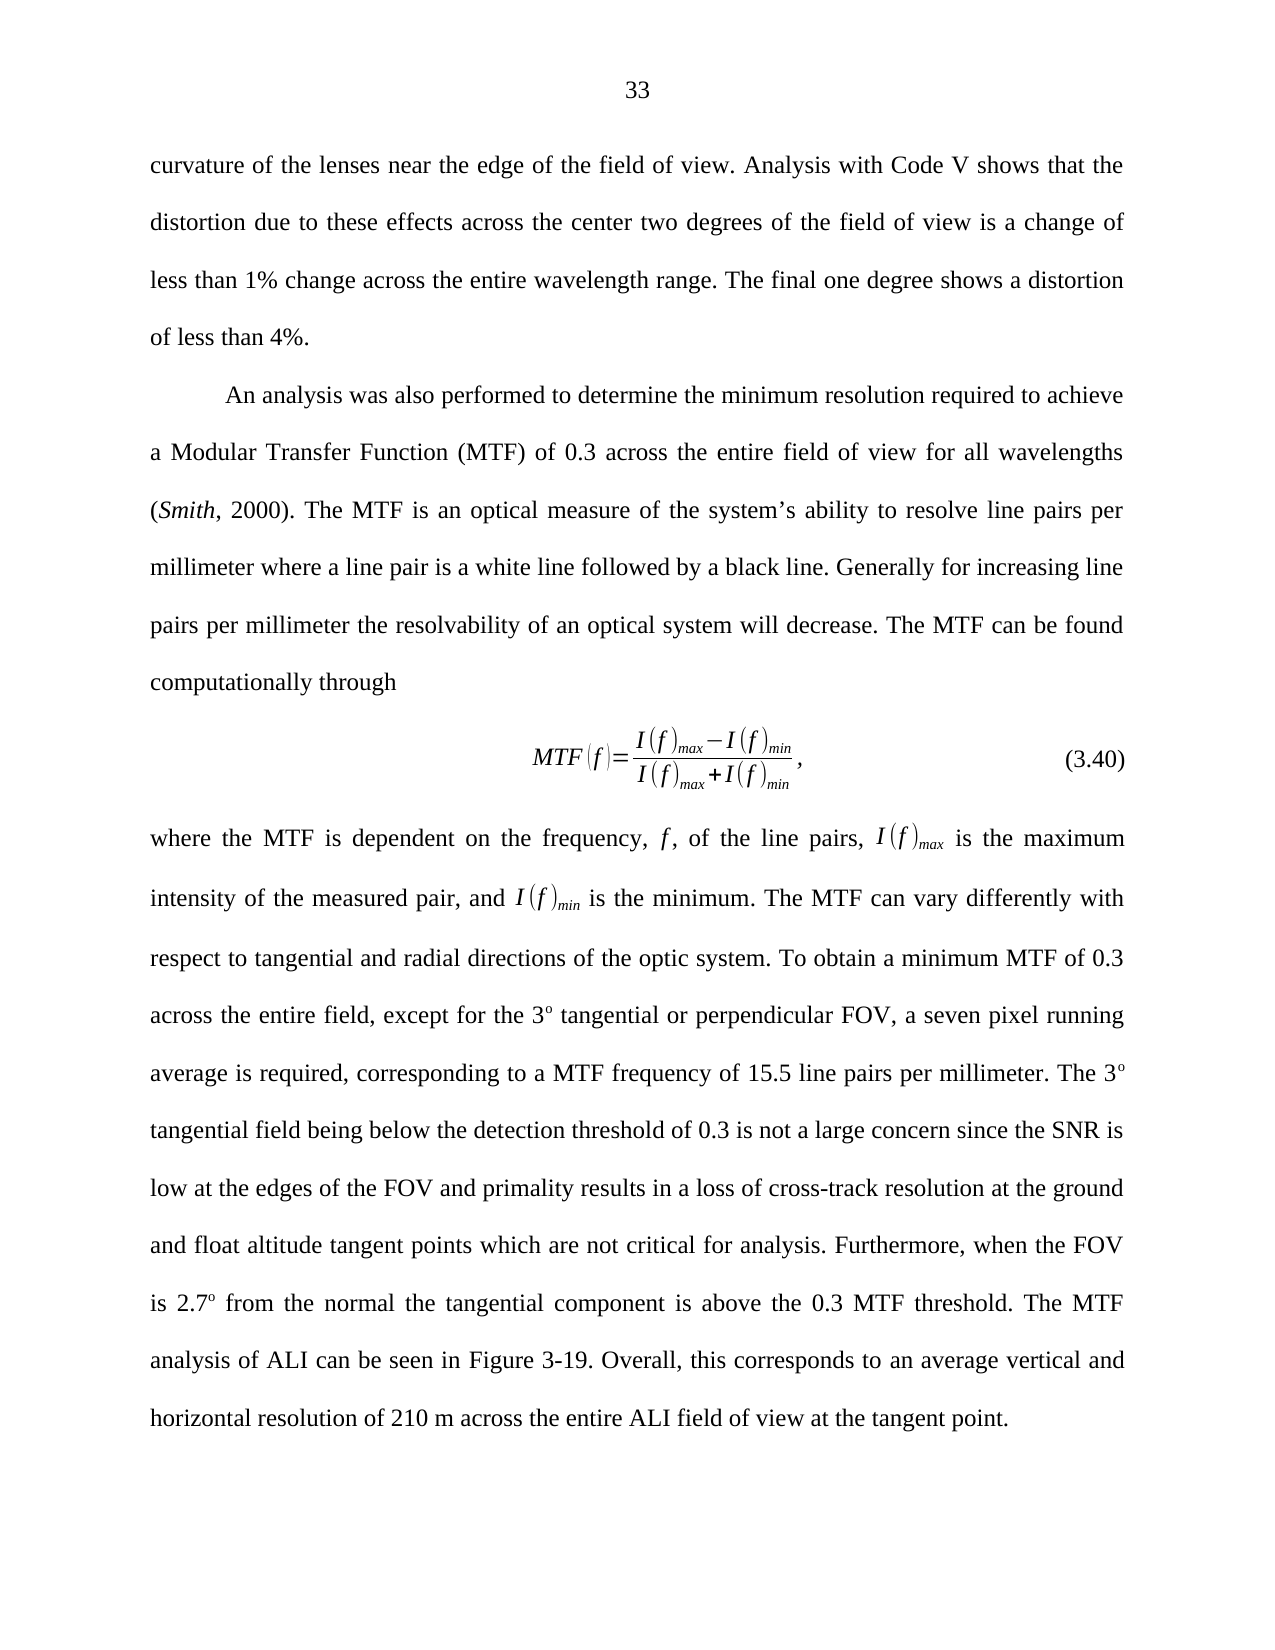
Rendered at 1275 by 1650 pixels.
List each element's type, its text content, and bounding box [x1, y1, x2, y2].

table_header [298, 725, 1006, 821]
text where the MTF is dependent on the frequency, , of the line pairs, is the maximum intensity of the measured pair, and is the minimum. The MTF can vary differently with respect to tangential and radial directions of the optic system. To obtain a minimum MTF of 0.3 across the entire field, except for the 3o tangential or perpendicular FOV, a seven pixel running average is required, corresponding to a MTF frequency of 15.5 line pairs per millimeter. The 3o tangential field being below the detection threshold of 0.3 is not a large concern since the SNR is low at the edges of the FOV and primality results in a loss of cross-track resolution at the ground and float altitude tangent points which are not critical for analysis. Furthermore, when the FOV is 2.7o from the normal the tangential component is above the 0.3 MTF threshold. The MTF analysis of ALI can be seen in Figure 3-19. Overall, this corresponds to an average vertical and horizontal resolution of 210 m across the entire ALI field of view at the tangent point. [150, 821, 1125, 1431]
table_header (3.40) [1006, 725, 1136, 821]
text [150, 150, 1125, 351]
text An analysis was also performed to determine the minimum resolution required to achieve a Modular Transfer Function (MTF) of 0.3 across the entire field of view for all wavelengths (Smith, 2000). The MTF is an optical measure of the system’s ability to resolve line pairs per millimeter where a line pair is a white line followed by a black line. Generally for increasing line pairs per millimeter the resolvability of an optical system will decrease. The MTF can be found computationally through [150, 380, 1125, 696]
